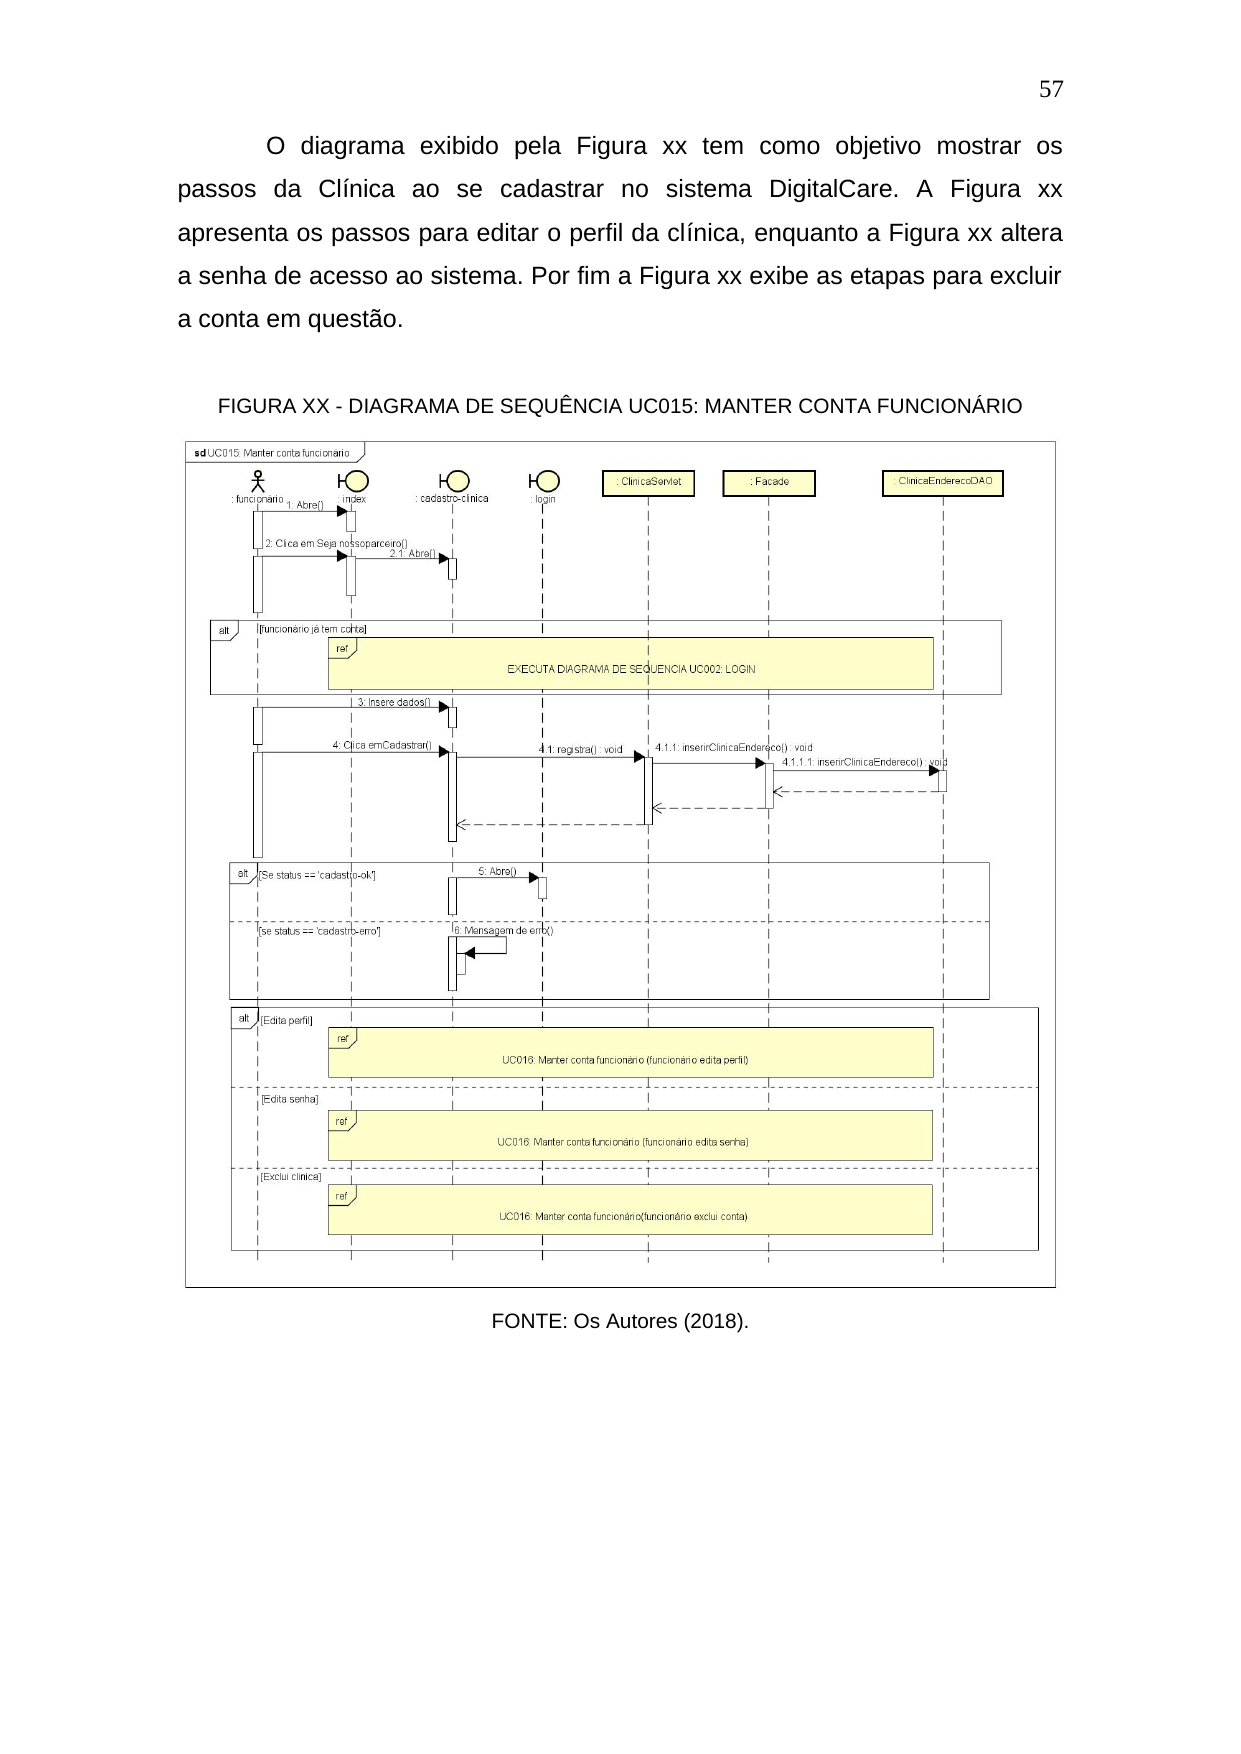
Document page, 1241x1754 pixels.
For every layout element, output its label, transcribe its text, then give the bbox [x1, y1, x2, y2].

picture [177, 433, 1064, 1295]
text O diagrama exibido pela Figura xx tem como objetivo mostrar os passos da Clínica ao se cadastrar no sistema DigitalCare. A Figura xx apresenta os passos para editar o perfil da clínica, enquanto a Figura xx altera a senha de acesso ao sistema. Por fim a Figura xx exibe as etapas para excluir a conta em questão. [177, 131, 1064, 333]
text FONTE: Os Autores (2018). [177, 1309, 1064, 1333]
text FIGURA XX - DIAGRAMA DE SEQUÊNCIA UC015: MANTER CONTA FUNCIONÁRIO [177, 390, 1064, 419]
